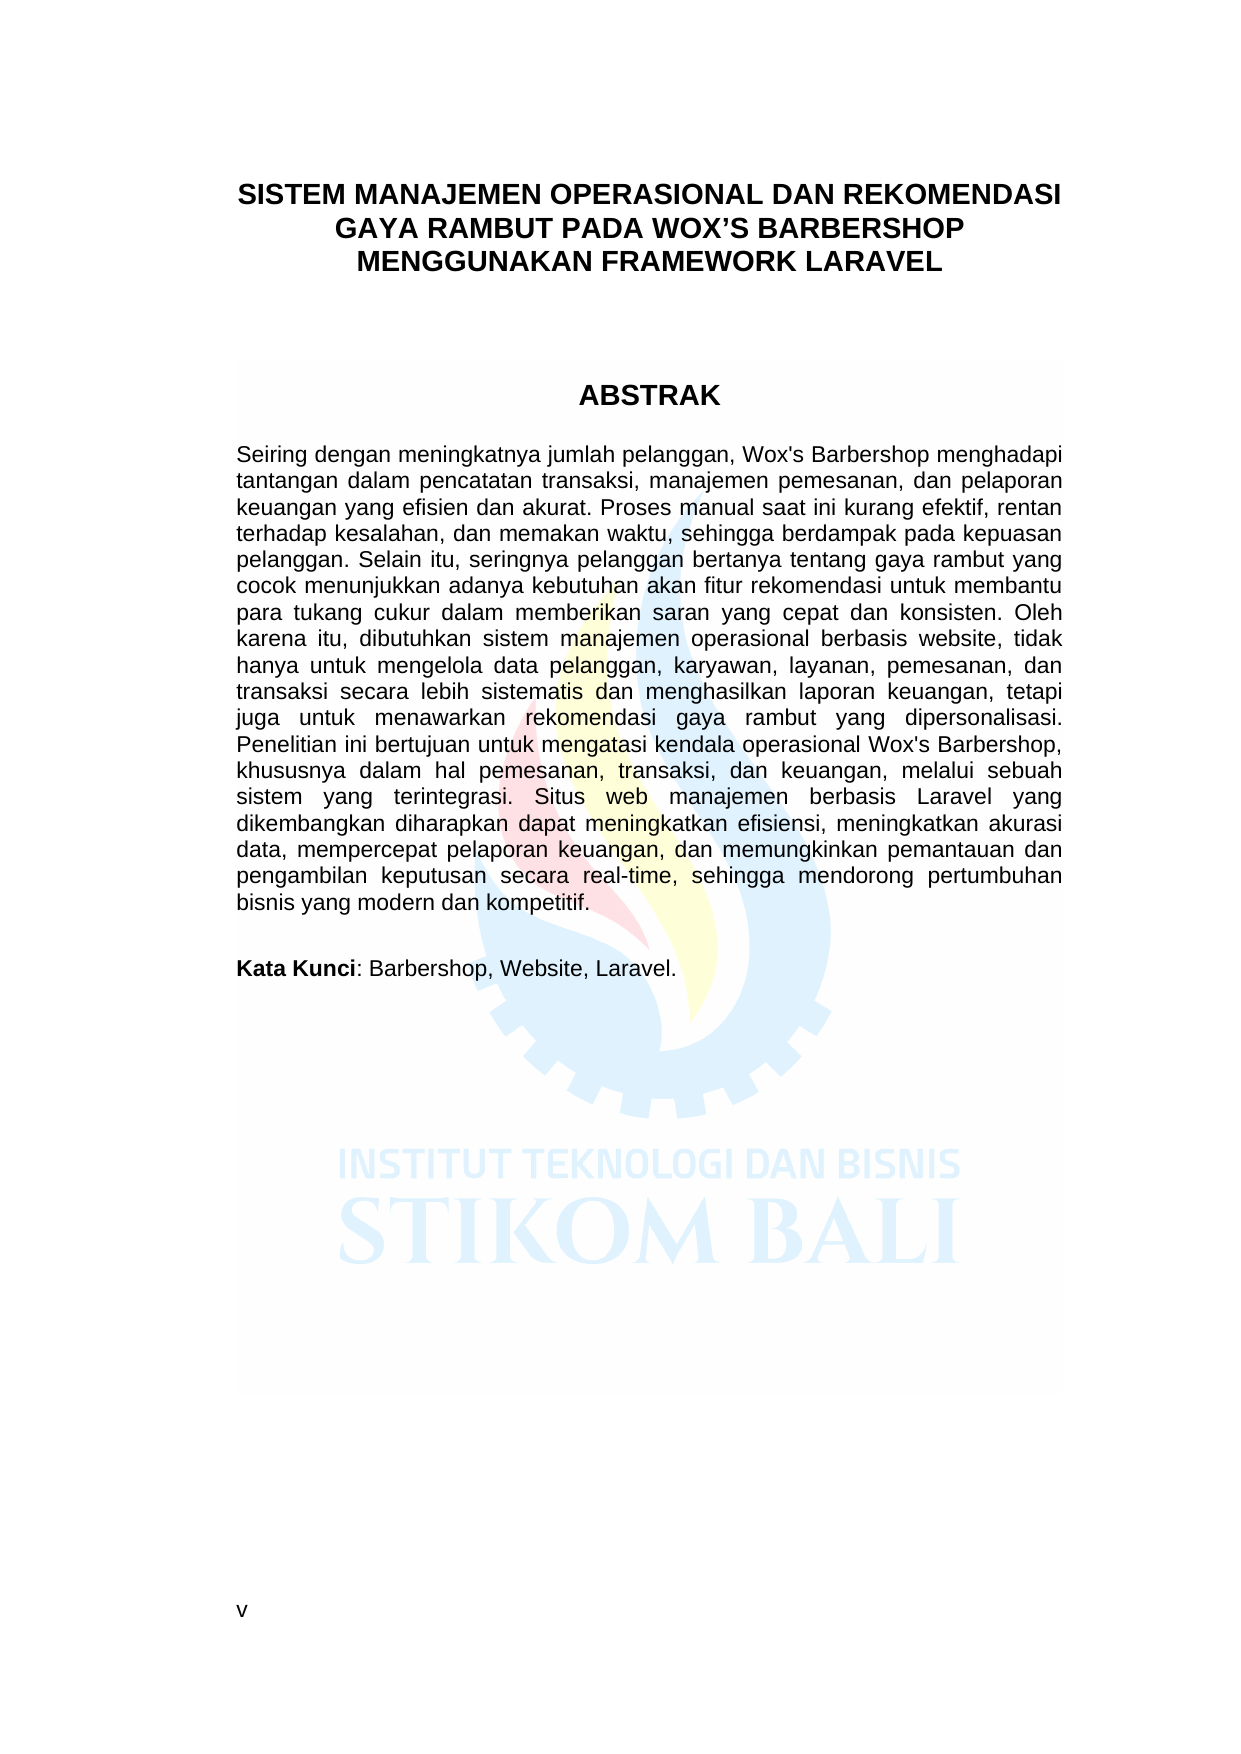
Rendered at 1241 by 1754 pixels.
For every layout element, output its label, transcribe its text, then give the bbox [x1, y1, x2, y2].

text Seiring dengan meningkatnya jumlah pelanggan, Wox's Barbershop menghadapi tantangan dalam pencatatan transaksi, manajemen pemesanan, dan pelaporan keuangan yang efisien dan akurat. Proses manual saat ini kurang efektif, rentan terhadap kesalahan, dan memakan waktu, sehingga berdampak pada kepuasan pelanggan. Selain itu, seringnya pelanggan bertanya tentang gaya rambut yang cocok menunjukkan adanya kebutuhan akan fitur rekomendasi untuk membantu para tukang cukur dalam memberikan saran yang cepat dan konsisten. Oleh karena itu, dibutuhkan sistem manajemen operasional berbasis website, tidak hanya untuk mengelola data pelanggan, karyawan, layanan, pemesanan, dan transaksi secara lebih sistematis dan menghasilkan laporan keuangan, tetapi juga untuk menawarkan rekomendasi gaya rambut yang dipersonalisasi. Penelitian ini bertujuan untuk mengatasi kendala operasional Wox's Barbershop, khususnya dalam hal pemesanan, transaksi, dan keuangan, melalui sebuah sistem yang terintegrasi. Situs web manajemen berbasis Laravel yang dikembangkan diharapkan dapat meningkatkan efisiensi, meningkatkan akurasi data, mempercepat pelaporan keuangan, dan memungkinkan pemantauan dan pengambilan keputusan secara real-time, sehingga mendorong pertumbuhan bisnis yang modern dan kompetitif. [236, 441, 1063, 915]
subtitle ABSTRAK [236, 378, 1063, 412]
text Kata Kunci: Barbershop, Website, Laravel. [236, 954, 1063, 981]
text SISTEM MANAJEMEN OPERASIONAL DAN REKOMENDASI GAYA RAMBUT PADA WOX’S BARBERSHOP MENGGUNAKAN FRAMEWORK LARAVEL [236, 177, 1063, 278]
